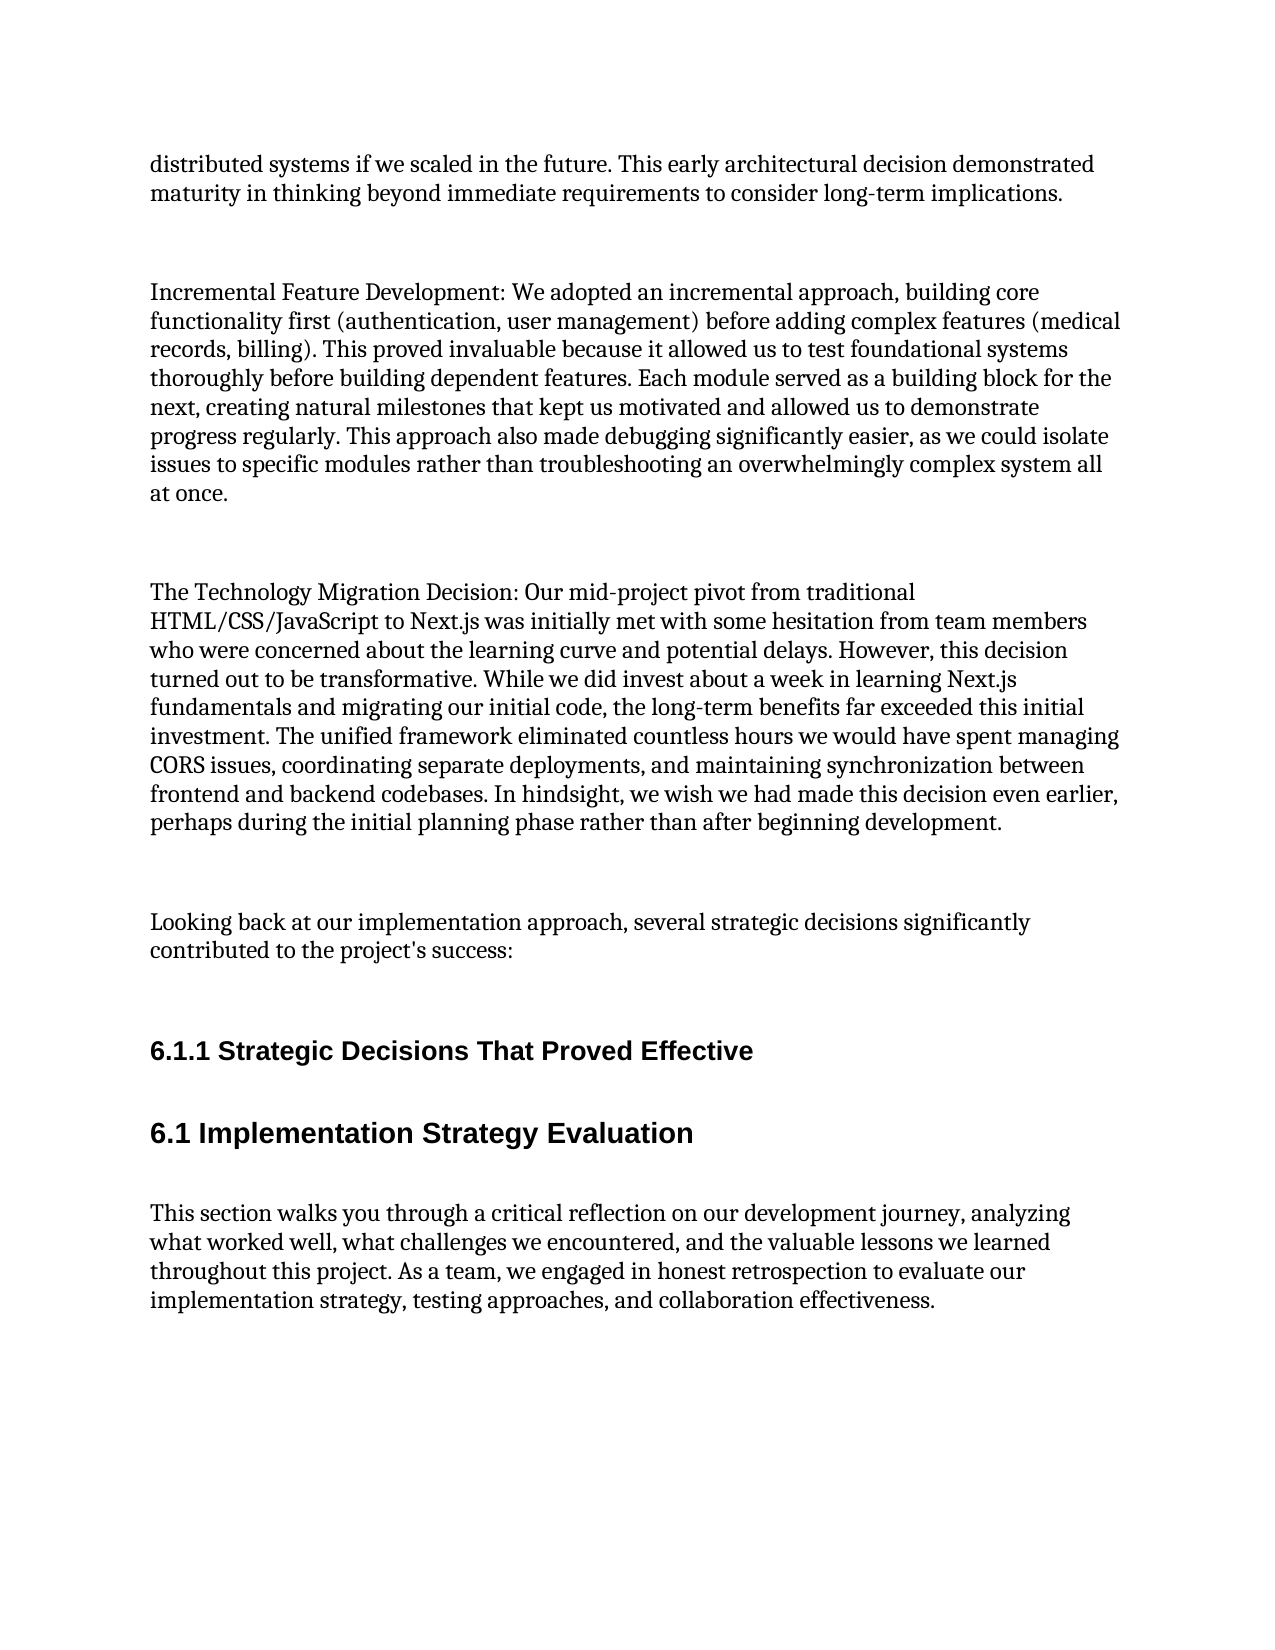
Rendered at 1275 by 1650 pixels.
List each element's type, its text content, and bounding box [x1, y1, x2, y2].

text This section walks you through a critical reflection on our development journey, analyzing what worked well, what challenges we encountered, and the valuable lessons we learned throughout this project. As a team, we engaged in honest retrospection to evaluate our implementation strategy, testing approaches, and collaboration effectiveness. [150, 1199, 1125, 1314]
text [150, 150, 1125, 207]
subtitle 6.1.1 Strategic Decisions That Proved Effective [150, 1035, 1125, 1067]
text The Technology Migration Decision: Our mid-project pivot from traditional HTML/CSS/JavaScript to Next.js was initially met with some hesitation from team members who were concerned about the learning curve and potential delays. However, this decision turned out to be transformative. While we did invest about a week in learning Next.js fundamentals and migrating our initial code, the long-term benefits far exceeded this initial investment. The unified framework eliminated countless hours we would have spent managing CORS issues, coordinating separate deployments, and maintaining synchronization between frontend and backend codebases. In hindsight, we wish we had made this decision even earlier, perhaps during the initial planning phase rather than after beginning development. [150, 578, 1125, 837]
subtitle 6.1 Implementation Strategy Evaluation [150, 1116, 1125, 1150]
text Looking back at our implementation approach, several strategic decisions significantly contributed to the project's success: [150, 907, 1125, 965]
text Incremental Feature Development: We adopted an incremental approach, building core functionality first (authentication, user management) before adding complex features (medical records, billing). This proved invaluable because it allowed us to test foundational systems thoroughly before building dependent features. Each module served as a building block for the next, creating natural milestones that kept us motivated and allowed us to demonstrate progress regularly. This approach also made debugging significantly easier, as we could isolate issues to specific modules rather than troubleshooting an overwhelmingly complex system all at once. [150, 278, 1125, 508]
